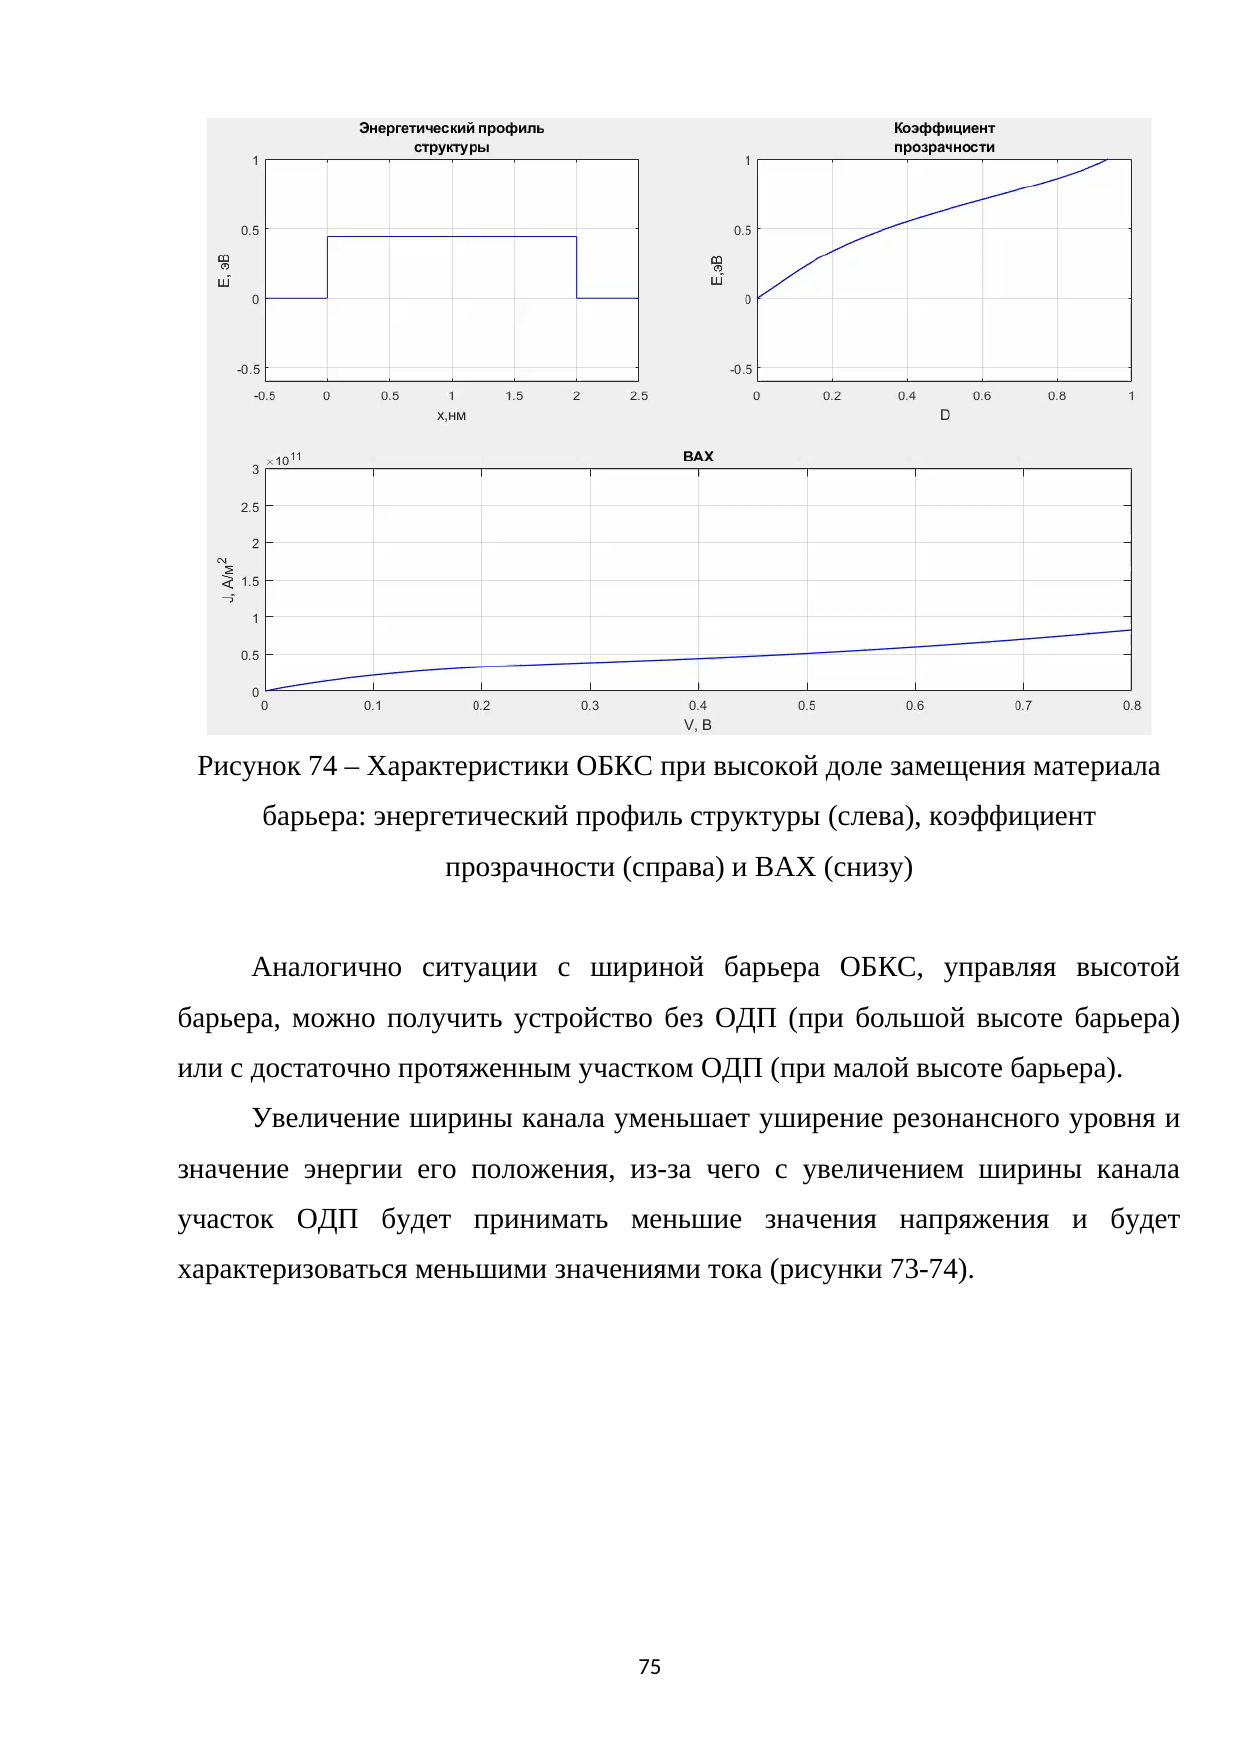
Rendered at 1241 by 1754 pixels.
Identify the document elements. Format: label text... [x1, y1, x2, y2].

picture [206, 118, 1152, 735]
text Аналогично ситуации с шириной барьера ОБКС, управляя высотой барьера, можно получить устройство без ОДП (при большой высоте барьера) или с достаточно протяженным участком ОДП (при малой высоте барьера). [177, 949, 1181, 1084]
text Рисунок 74 – Характеристики ОБКС при высокой доле замещения материала барьера: энергетический профиль структуры (слева), коэффициент прозрачности (справа) и ВАХ (снизу) [177, 748, 1181, 882]
text Увеличение ширины канала уменьшает уширение резонансного уровня и значение энергии его положения, из-за чего с увеличением ширины канала участок ОДП будет принимать меньшие значения напряжения и будет характеризоваться меньшими значениями тока (рисунки 73-74). [177, 1100, 1181, 1285]
